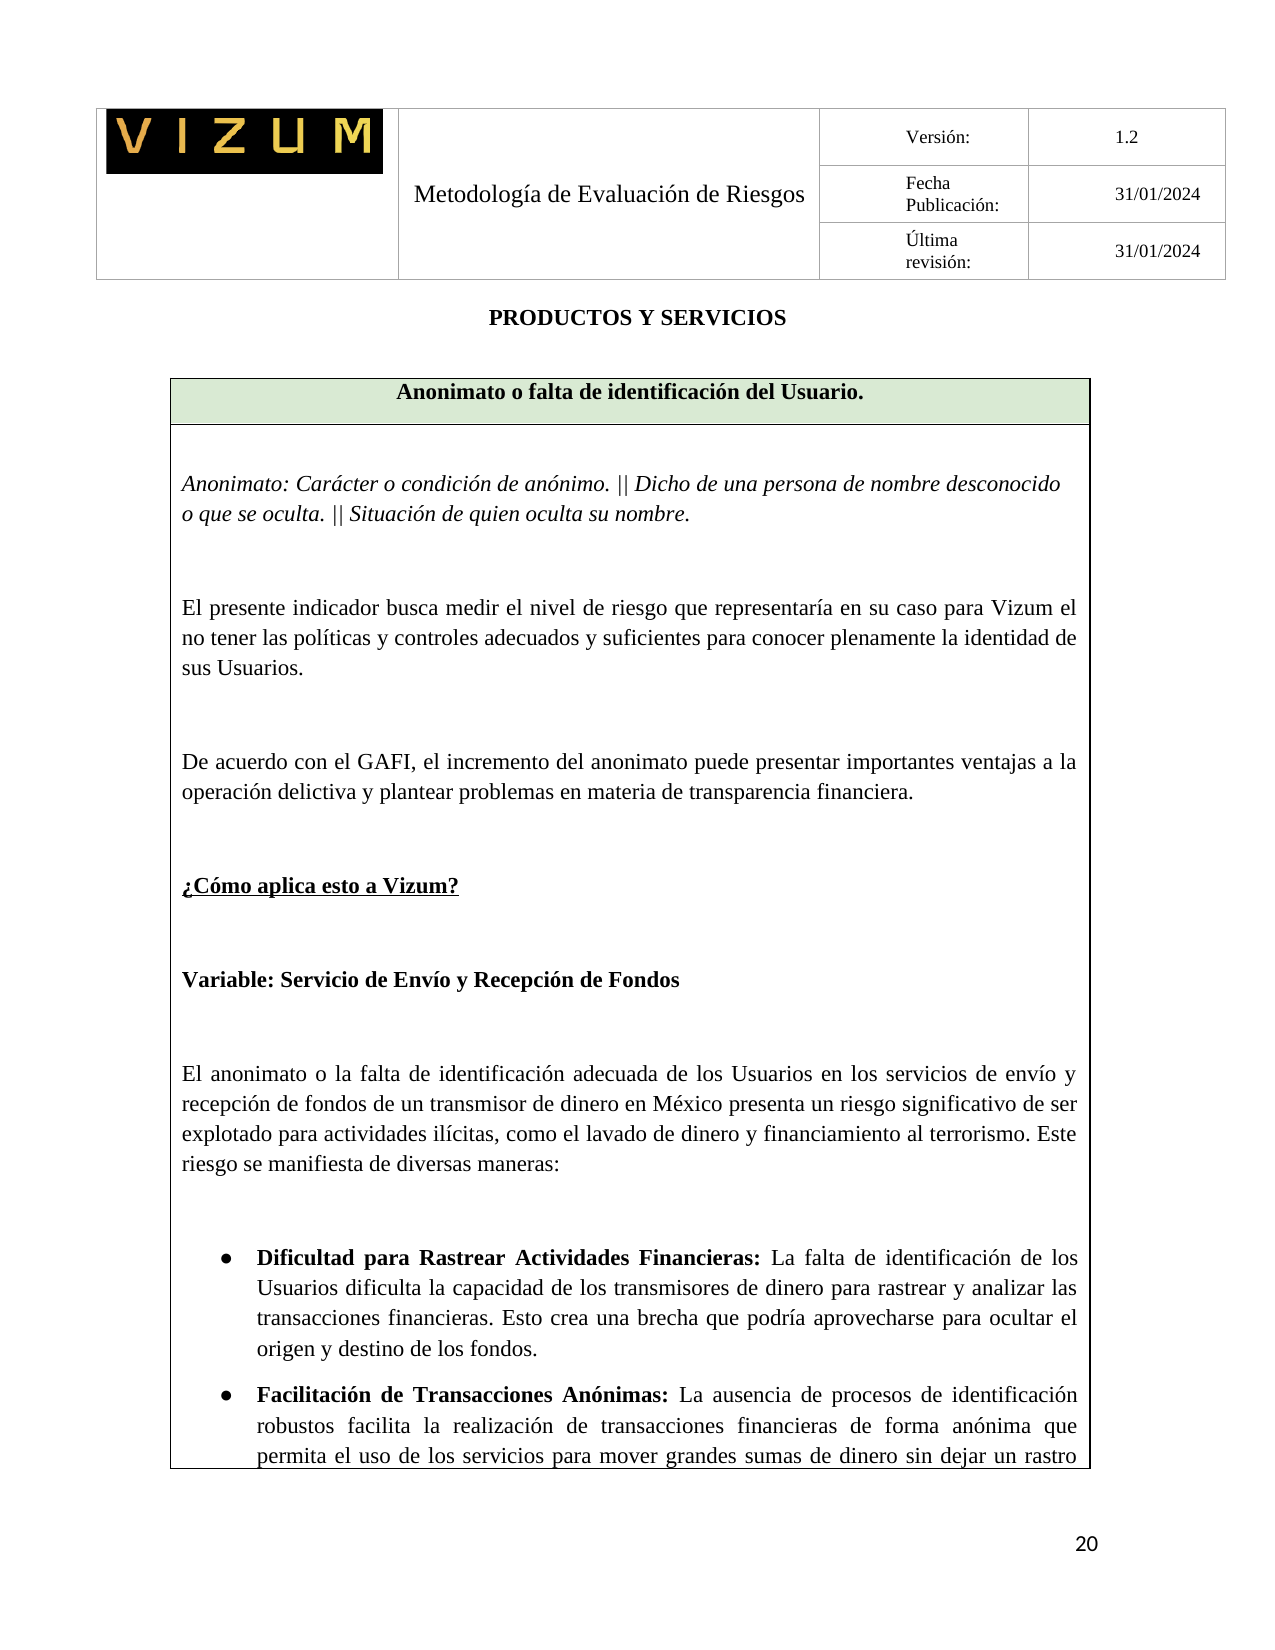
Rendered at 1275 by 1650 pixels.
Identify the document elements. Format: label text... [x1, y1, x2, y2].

text PRODUCTOS Y SERVICIOS [177, 304, 1098, 331]
picture [106, 109, 383, 174]
table_header Anonimato o falta de identificación del Usuario. [171, 379, 1089, 423]
